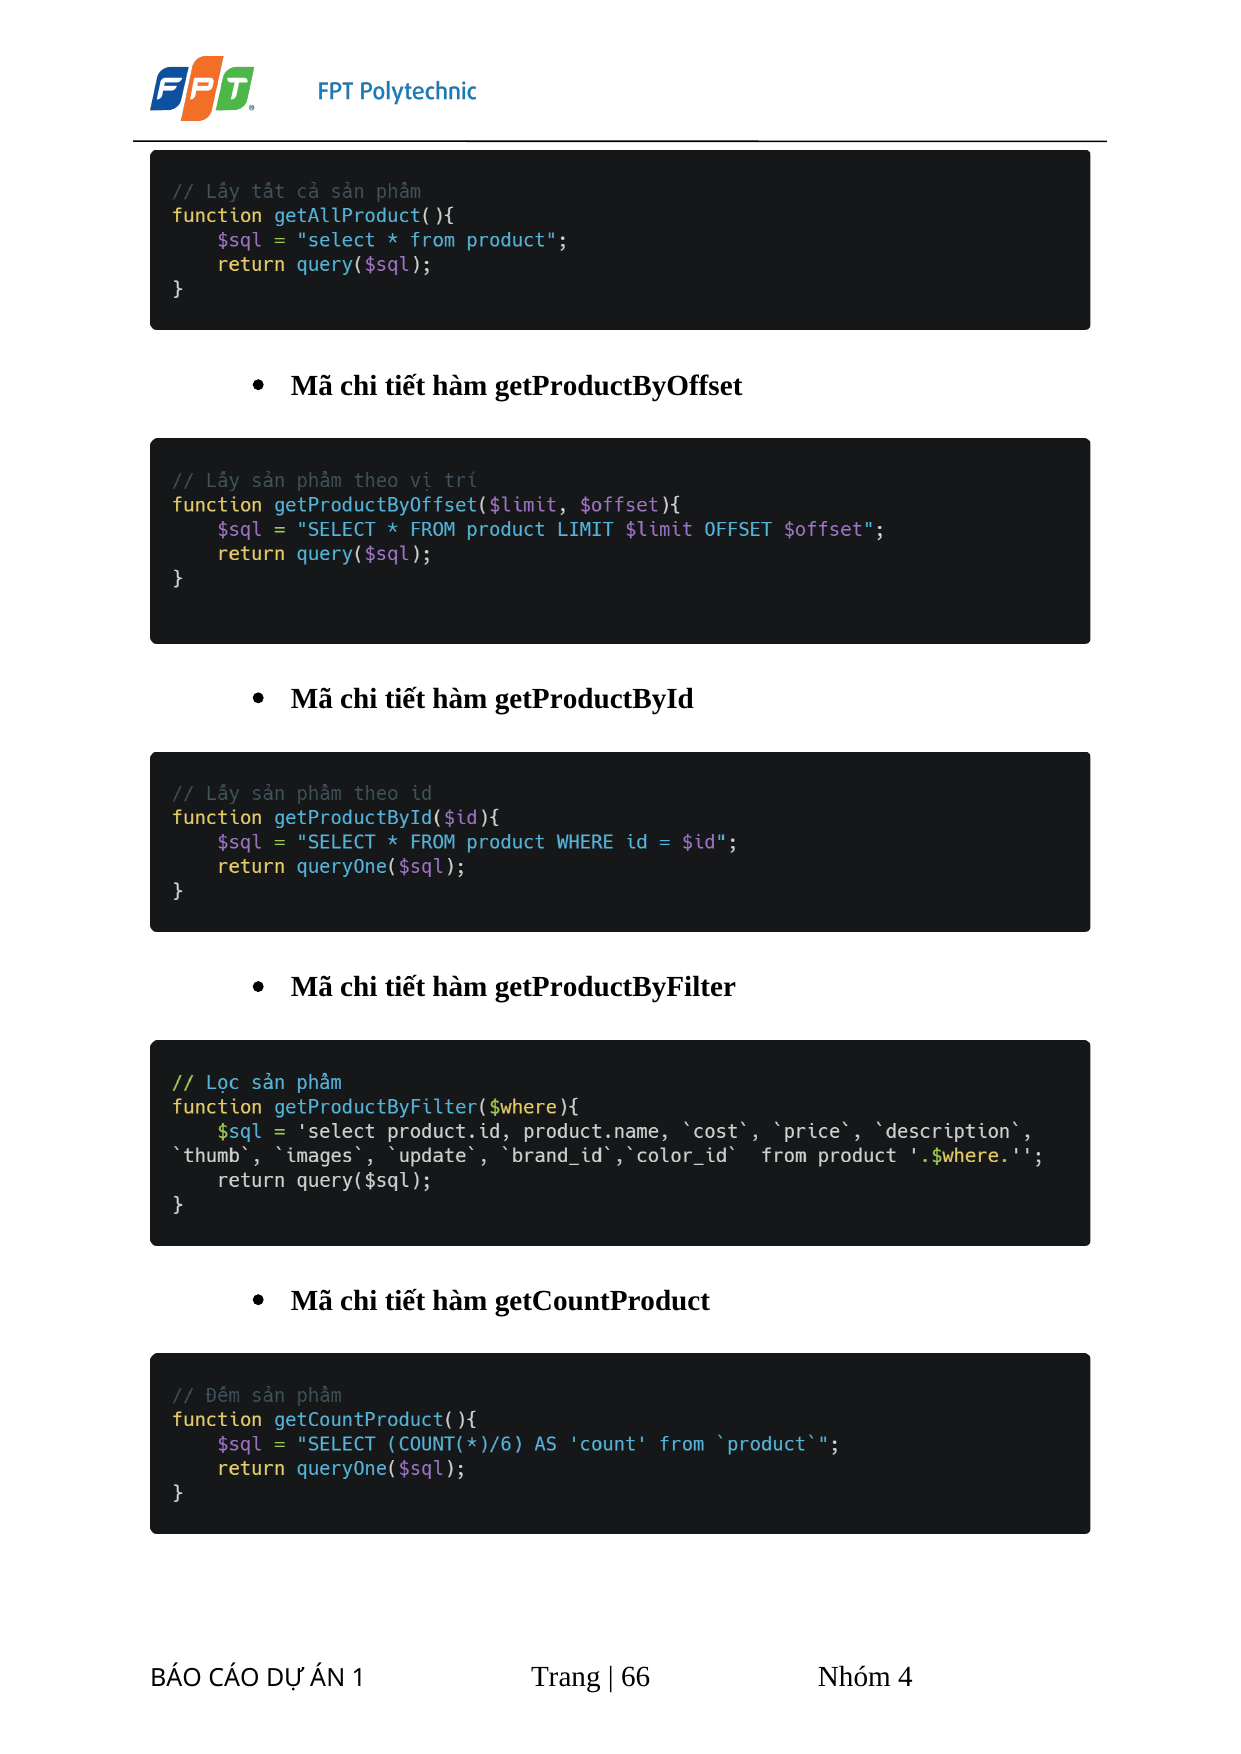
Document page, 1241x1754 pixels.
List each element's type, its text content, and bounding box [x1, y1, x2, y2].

picture [150, 752, 1091, 932]
list Mã chi tiết hàm getProductByOffset [253, 368, 1090, 401]
picture [150, 438, 1091, 644]
picture [150, 56, 477, 121]
list Mã chi tiết hàm getProductById [253, 681, 1090, 714]
list Mã chi tiết hàm getCountProduct [253, 1283, 1090, 1316]
list Mã chi tiết hàm getProductByFilter [253, 969, 1090, 1003]
picture [150, 1040, 1091, 1246]
picture [150, 1353, 1091, 1534]
picture [150, 150, 1091, 330]
